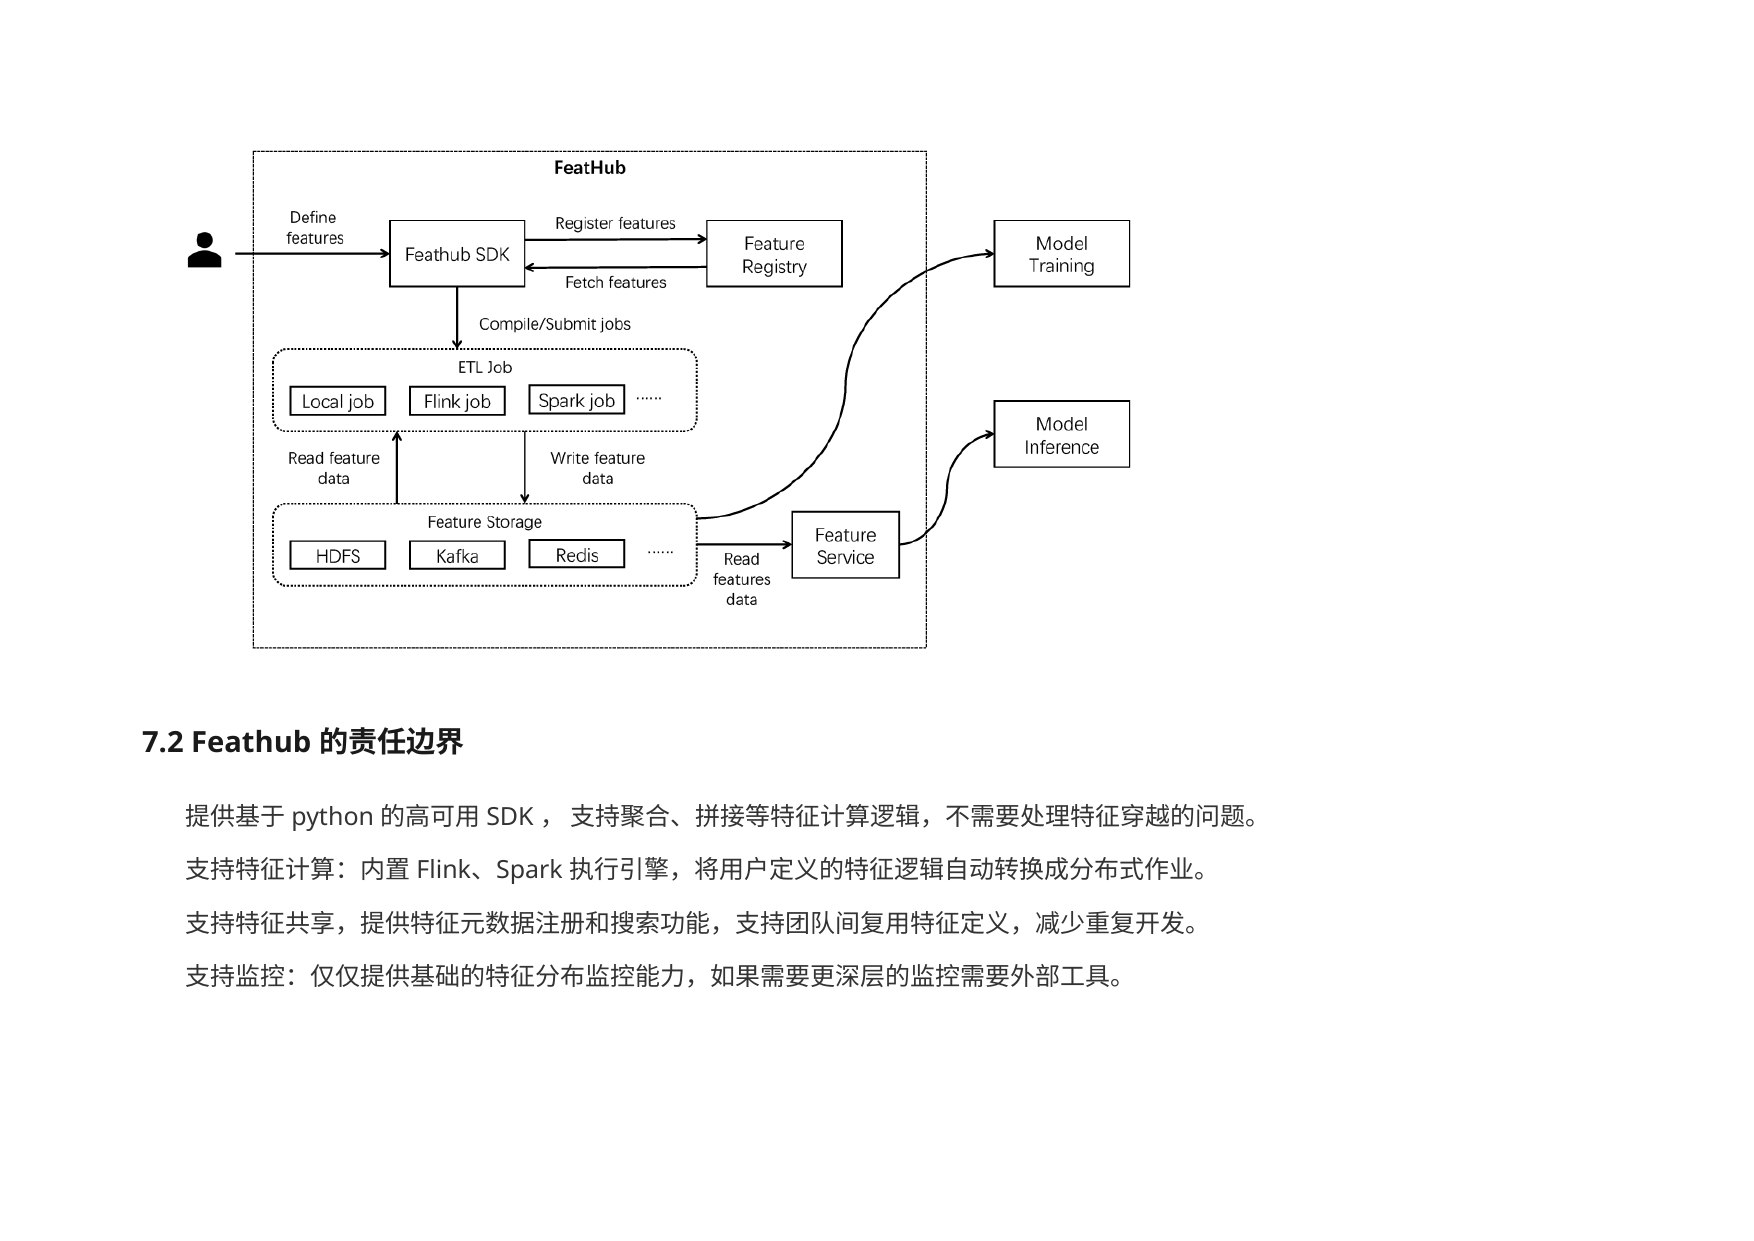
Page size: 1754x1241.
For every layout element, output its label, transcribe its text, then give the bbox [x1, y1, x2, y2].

list 支持监控：仅仅提供基础的特征分布监控能力，如果需要更深层的监控需要外部工具。 [142, 957, 1612, 993]
list 提供基于 python 的高可用 SDK ， 支持聚合、拼接等特征计算逻辑，不需要处理特征穿越的问题。 [142, 797, 1612, 833]
list 支持特征共享，提供特征元数据注册和搜索功能，支持团队间复用特征定义，减少重复开发。 [142, 903, 1612, 939]
list 支持特征计算：内置 Flink、Spark 执行引擎，将用户定义的特征逻辑自动转换成分布式作业。 [142, 850, 1612, 886]
subtitle 7.2 Feathub 的责任边界 [142, 718, 1612, 761]
picture [185, 147, 1131, 652]
